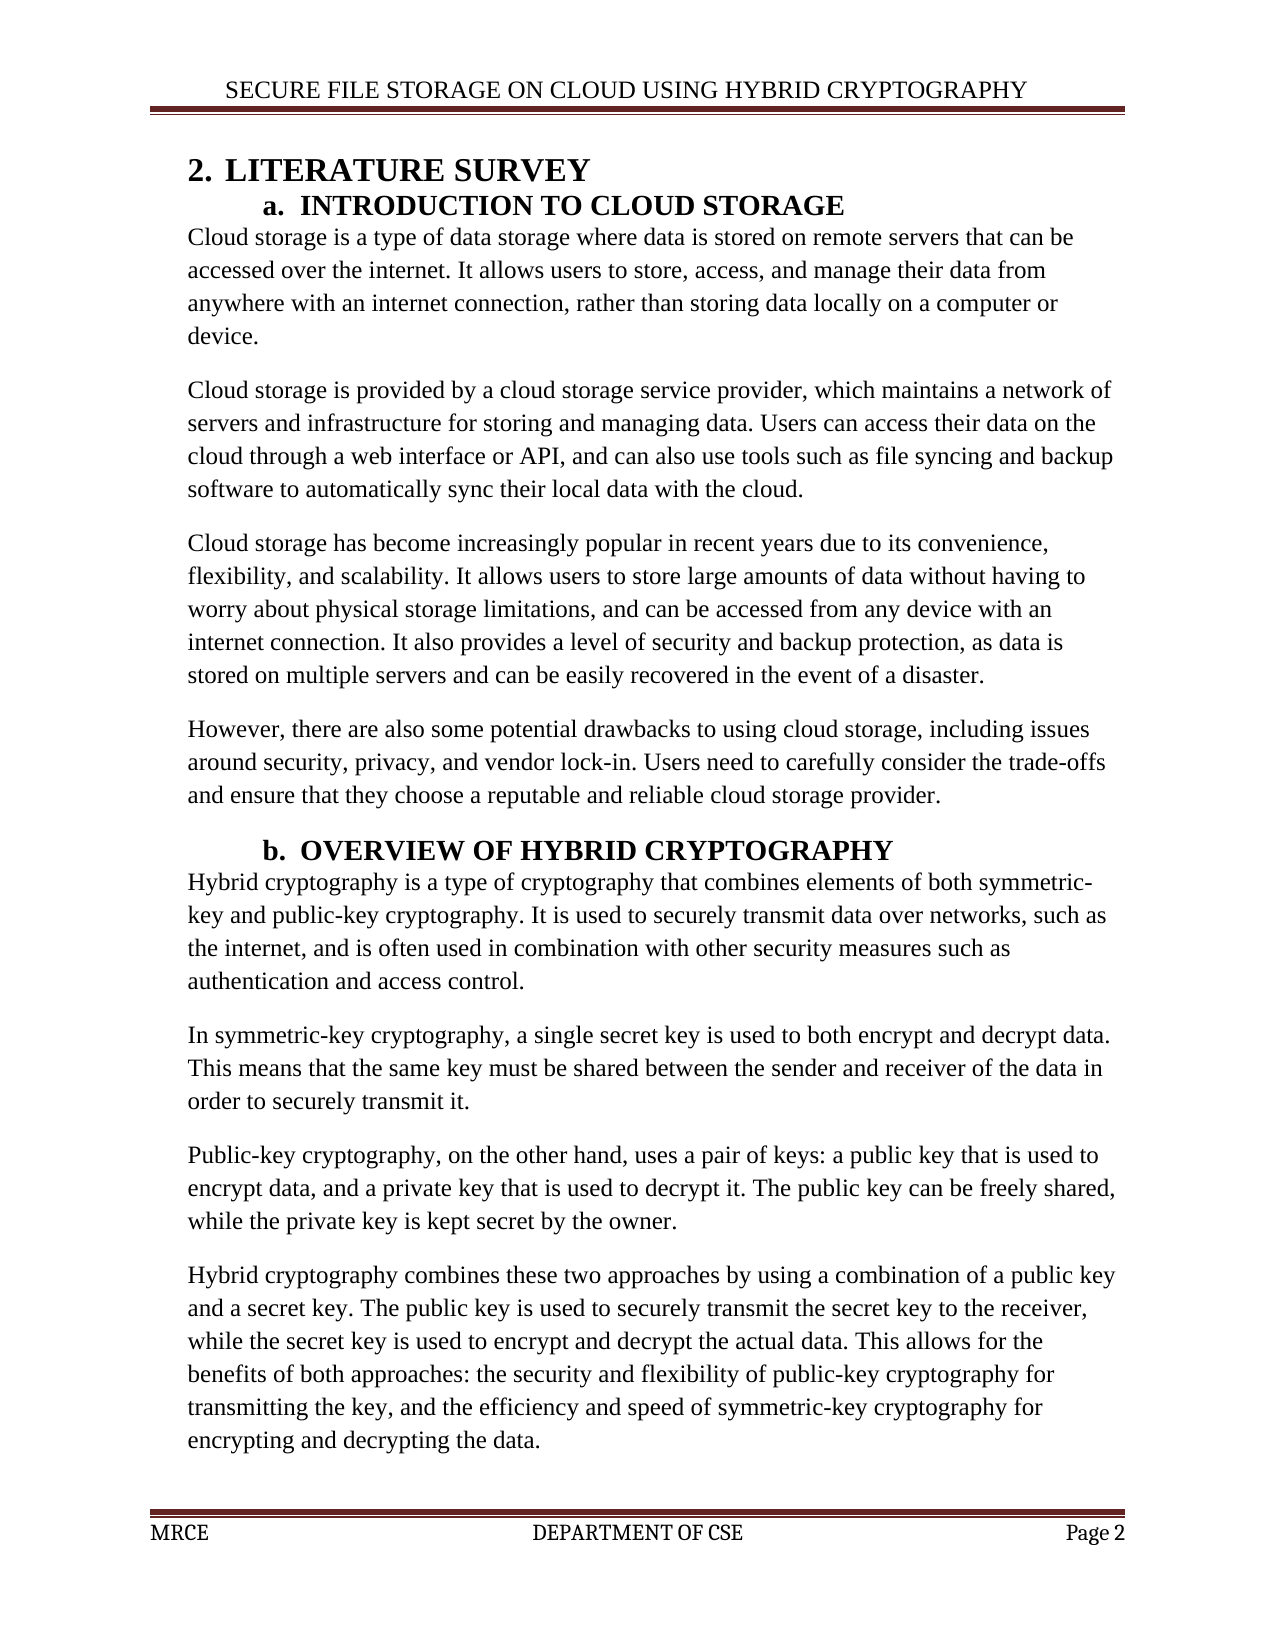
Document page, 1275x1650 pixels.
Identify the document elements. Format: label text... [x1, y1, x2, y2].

text Cloud storage has become increasingly popular in recent years due to its convenience, flexibility, and scalability. It allows users to store large amounts of data without having to worry about physical storage limitations, and can be accessed from any device with an internet connection. It also provides a level of security and backup protection, as data is stored on multiple servers and can be easily recovered in the event of a disaster. [187, 528, 1125, 688]
text Hybrid cryptography combines these two approaches by using a combination of a public key and a secret key. The public key is used to securely transmit the secret key to the receiver, while the secret key is used to encrypt and decrypt the actual data. This allows for the benefits of both approaches: the security and flexibility of public-key cryptography for transmitting the key, and the efficiency and speed of symmetric-key cryptography for encrypting and decrypting the data. [187, 1260, 1125, 1454]
list OVERVIEW OF HYBRID CRYPTOGRAPHY [262, 833, 1125, 867]
list LITERATURE SURVEY [187, 150, 1125, 188]
text Hybrid cryptography is a type of cryptography that combines elements of both symmetric-key and public-key cryptography. It is used to securely transmit data over networks, such as the internet, and is often used in combination with other security measures such as authentication and access control. [187, 867, 1125, 995]
text Cloud storage is a type of data storage where data is stored on remote servers that can be accessed over the internet. It allows users to store, access, and manage their data from anywhere with an internet connection, rather than storing data locally on a computer or device. [187, 222, 1125, 350]
text In symmetric-key cryptography, a single secret key is used to both encrypt and decrypt data. This means that the same key must be shared between the sender and receiver of the data in order to securely transmit it. [187, 1020, 1125, 1115]
text Public-key cryptography, on the other hand, uses a pair of keys: a public key that is used to encrypt data, and a private key that is used to decrypt it. The public key can be freely shared, while the private key is kept secret by the owner. [187, 1140, 1125, 1235]
list INTRODUCTION TO CLOUD STORAGE [262, 188, 1125, 222]
text Cloud storage is provided by a cloud storage service provider, which maintains a network of servers and infrastructure for storing and managing data. Users can access their data on the cloud through a web interface or API, and can also use tools such as file syncing and backup software to automatically sync their local data with the cloud. [187, 375, 1125, 503]
text However, there are also some potential drawbacks to using cloud storage, including issues around security, privacy, and vendor lock-in. Users need to carefully consider the trade-offs and ensure that they choose a reputable and reliable cloud storage provider. [187, 714, 1125, 808]
